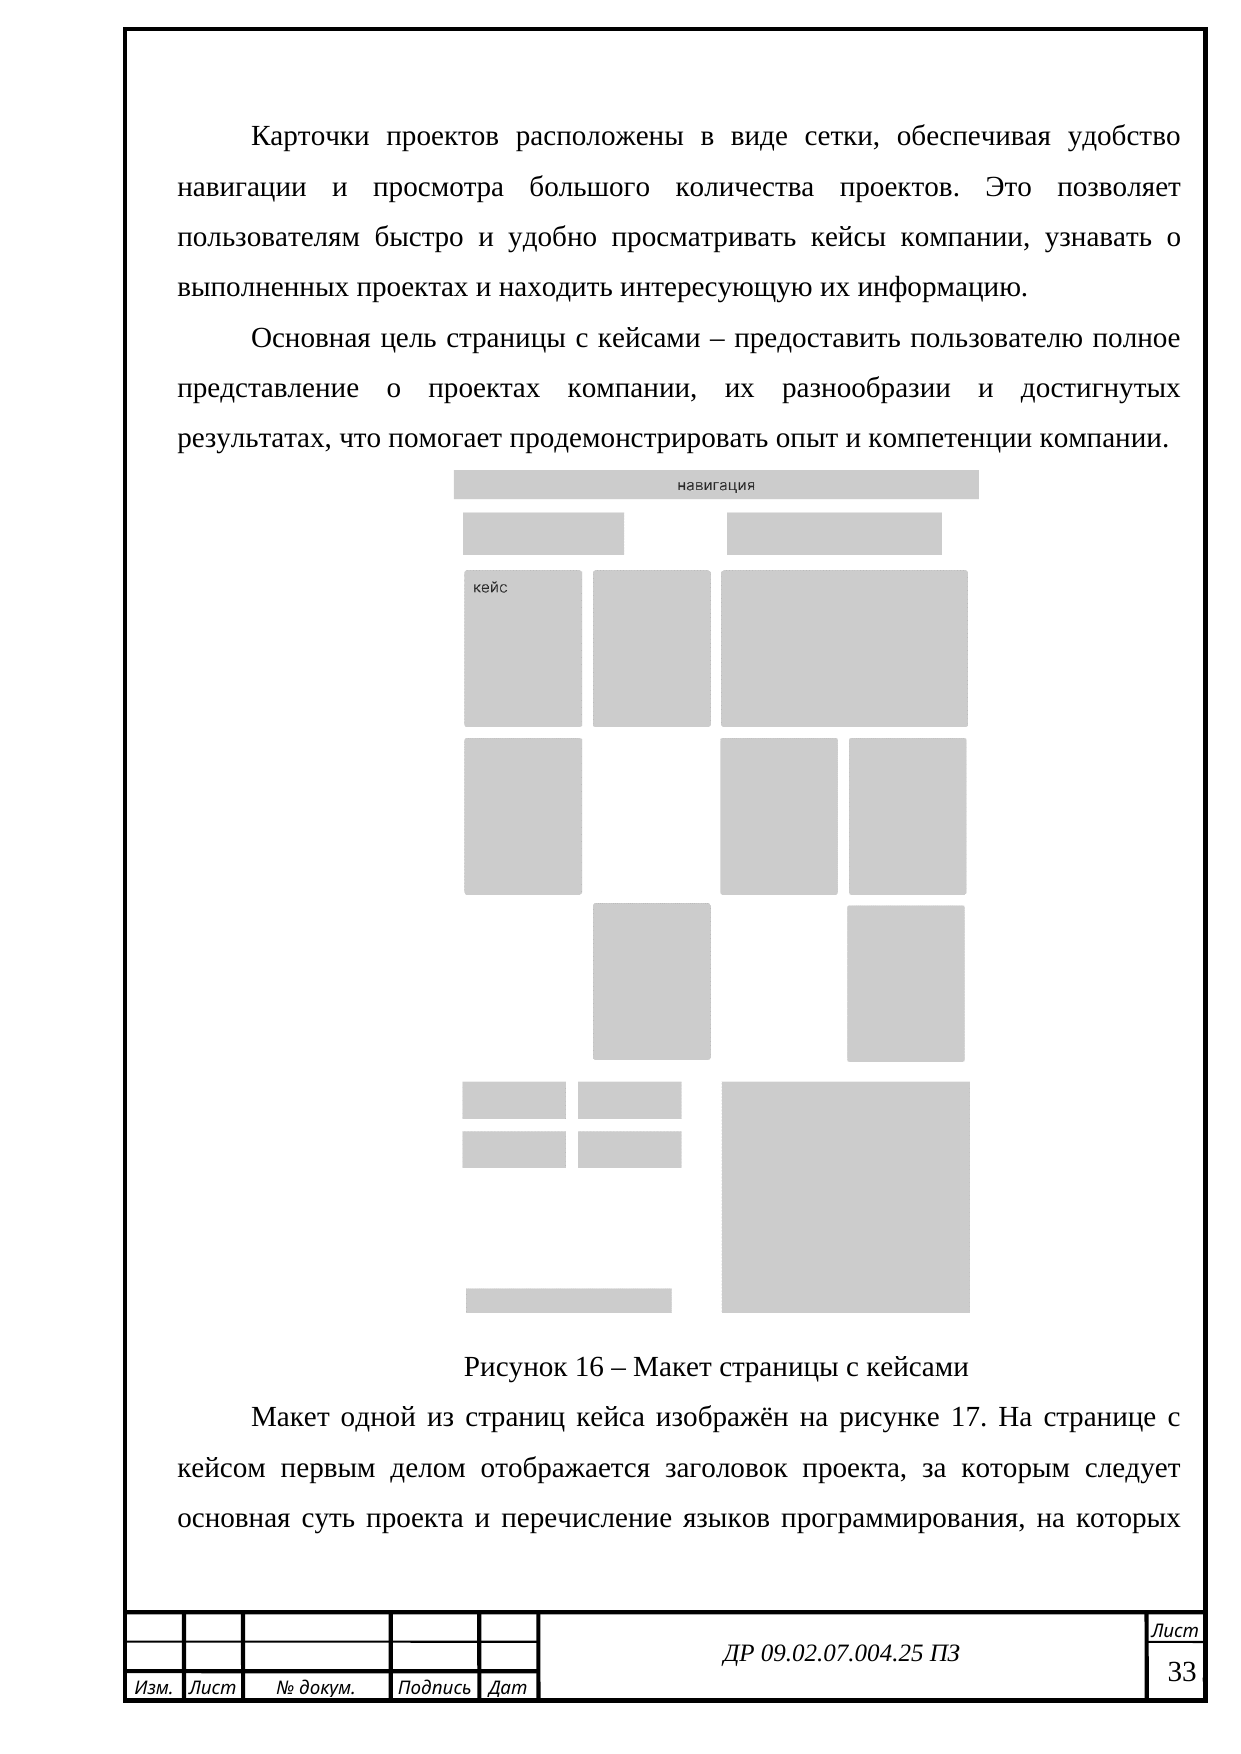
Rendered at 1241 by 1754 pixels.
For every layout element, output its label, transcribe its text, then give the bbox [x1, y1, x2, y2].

picture [453, 470, 979, 1333]
text Рисунок 16 – Макет страницы с кейсами [177, 1349, 1182, 1383]
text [177, 1399, 1182, 1533]
text Карточки проектов расположены в виде сетки, обеспечивая удобство навигации и просмотра большого количества проектов. Это позволяет пользователям быстро и удобно просматривать кейсы компании, узнавать о выполненных проектах и находить интересующую их информацию. [177, 118, 1182, 303]
text Основная цель страницы с кейсами – предоставить пользователю полное представление о проектах компании, их разнообразии и достигнутых результатах, что помогает продемонстрировать опыт и компетенции компании. [177, 320, 1182, 454]
